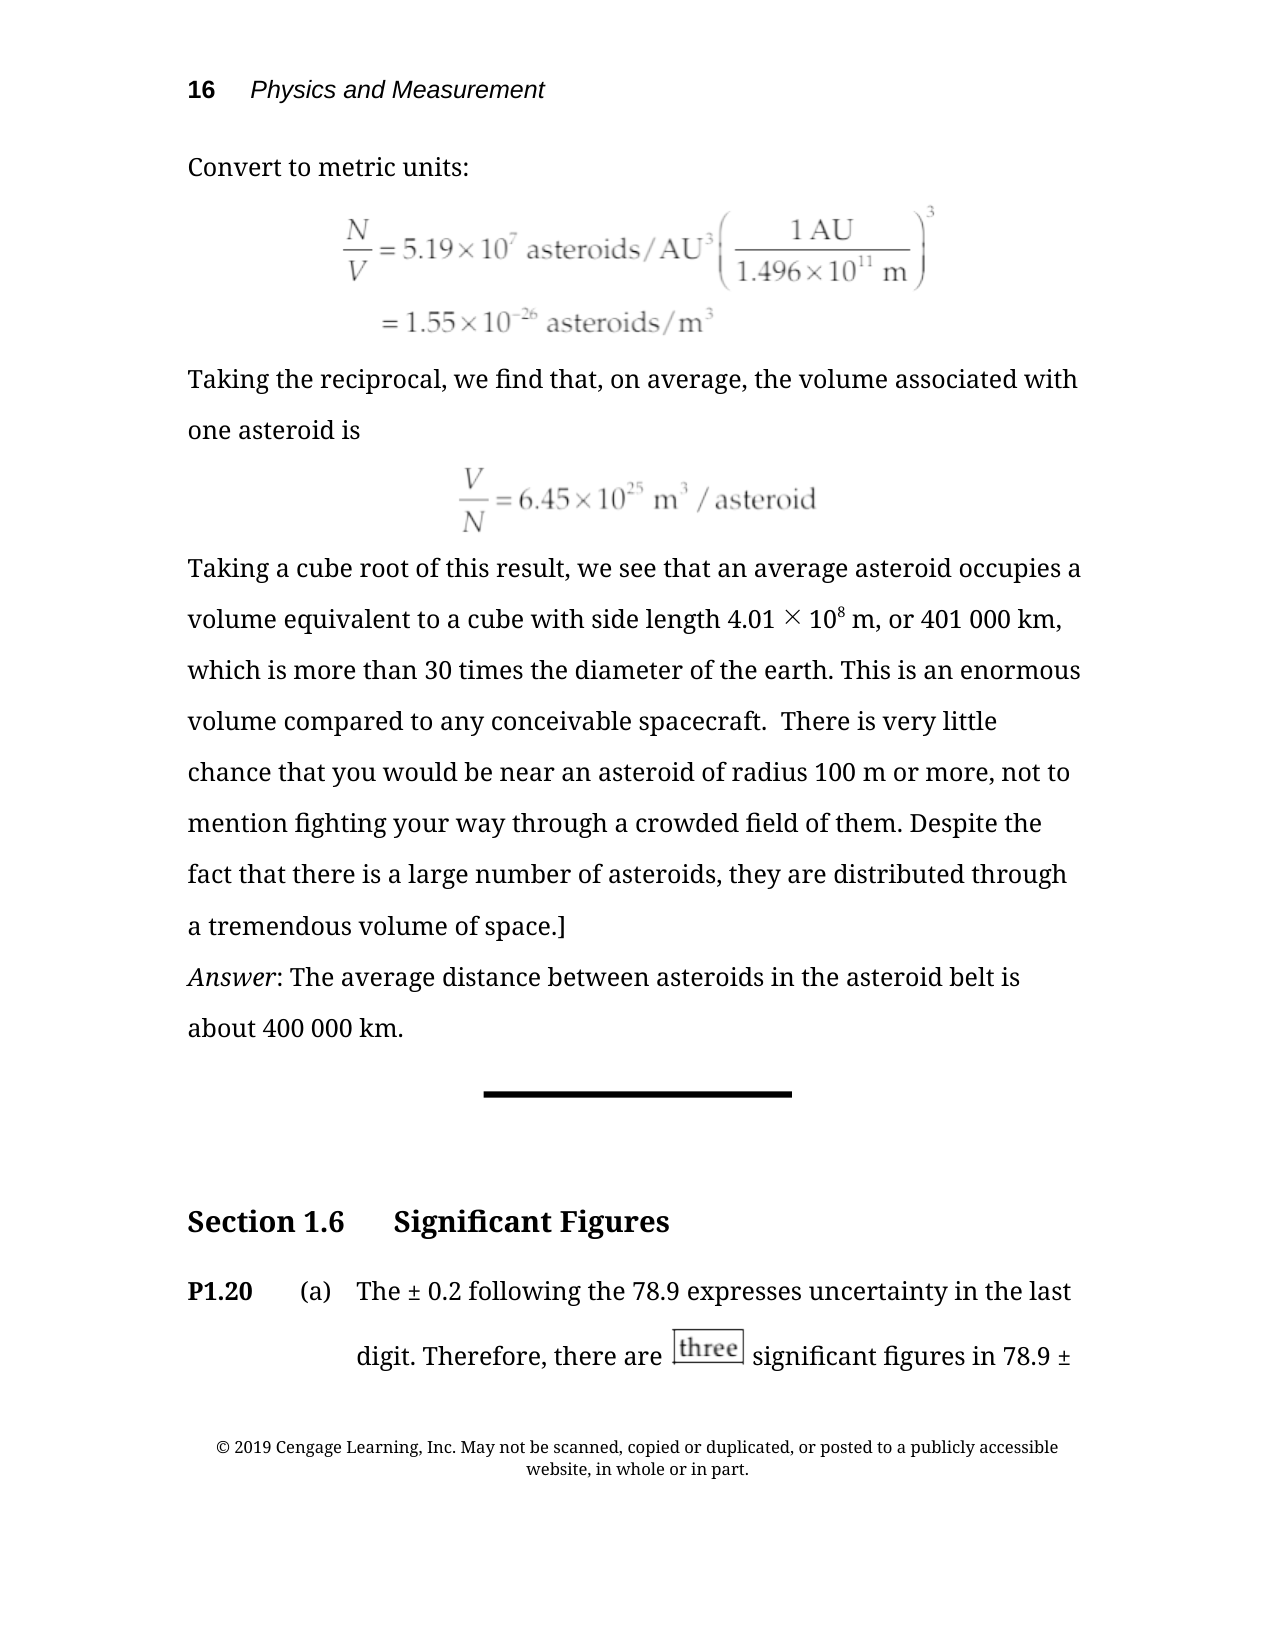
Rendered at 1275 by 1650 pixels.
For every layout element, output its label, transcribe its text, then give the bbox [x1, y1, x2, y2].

text Section 1.6 Significant Figures [187, 1201, 1087, 1241]
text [187, 1273, 1087, 1387]
text Convert to metric units: [187, 150, 1087, 184]
text Answer: The average distance between asteroids in the asteroid belt is about 400 000 km. [187, 959, 1087, 1044]
text Taking the reciprocal, we find that, on average, the volume associated with one asteroid is [187, 362, 1087, 447]
text Taking a cube root of this result, we see that an average asteroid occupies a volume equivalent to a cube with side length 4.01 108 m, or 401 000 km, which is more than 30 times the diameter of the earth. This is an enormous volume compared to any conceivable spacecraft. There is very little chance that you would be near an asteroid of radius 100 m or more, not to mention fighting your way through a crowded field of them. Despite the fact that there is a large number of asteroids, they are distributed through a tremendous volume of space.] [187, 551, 1087, 942]
